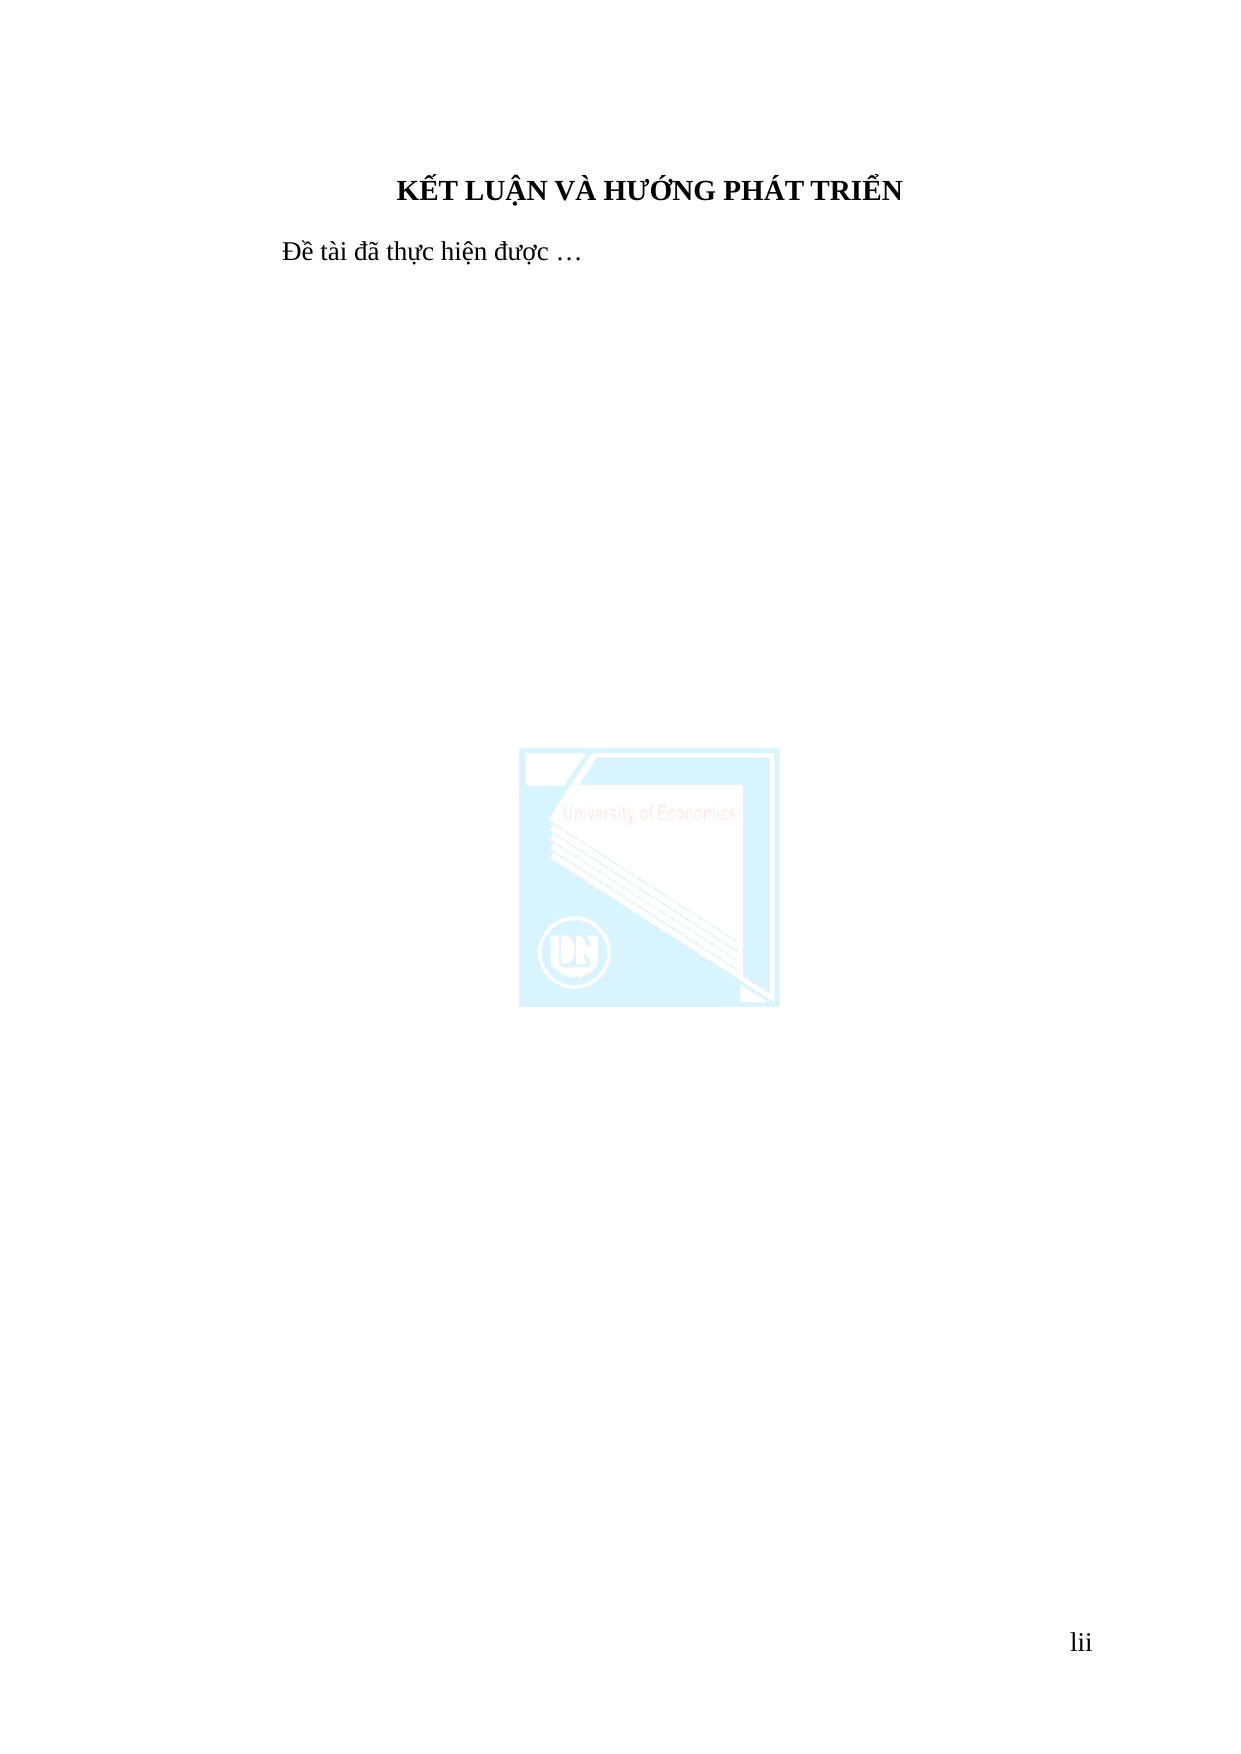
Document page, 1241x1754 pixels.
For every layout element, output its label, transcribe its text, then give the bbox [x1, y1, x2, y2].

subtitle KẾT LUẬN VÀ HƯỚNG PHÁT TRIỂN [207, 173, 1092, 206]
text Đề tài đã thực hiện được … [207, 236, 1092, 267]
